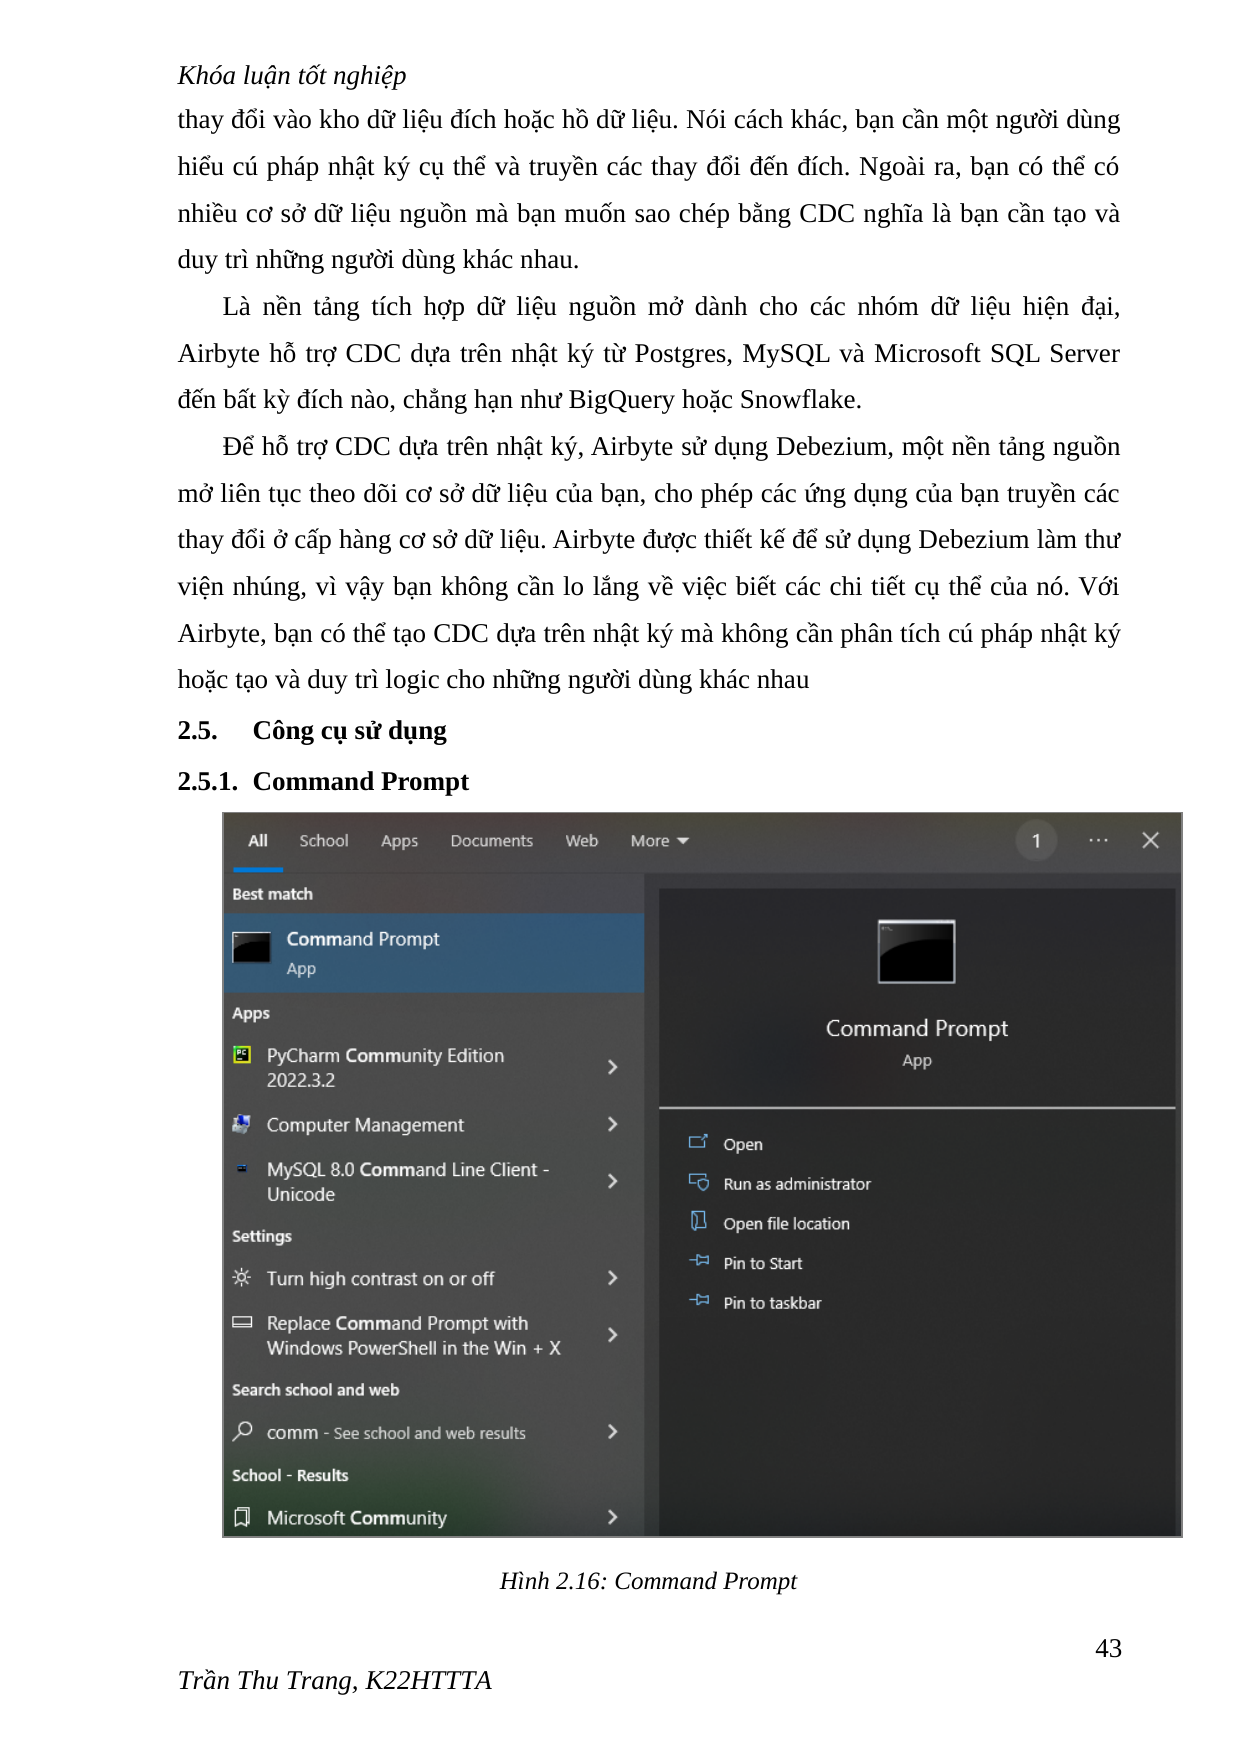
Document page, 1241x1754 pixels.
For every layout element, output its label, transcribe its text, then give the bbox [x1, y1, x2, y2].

subtitle 2.5.1. Command Prompt [177, 765, 1122, 796]
picture [224, 813, 1181, 1536]
text Là nền tảng tích hợp dữ liệu nguồn mở dành cho các nhóm dữ liệu hiện đại, Airbyte hỗ trợ CDC dựa trên nhật ký từ Postgres, MySQL và Microsoft SQL Server đến bất kỳ đích nào, chẳng hạn như BigQuery hoặc Snowflake. [177, 290, 1122, 414]
subtitle 2.5. Công cụ sử dụng [177, 714, 1122, 745]
text Để hỗ trợ CDC dựa trên nhật ký, Airbyte sử dụng Debezium, một nền tảng nguồn mở liên tục theo dõi cơ sở dữ liệu của bạn, cho phép các ứng dụng của bạn truyền các thay đổi ở cấp hàng cơ sở dữ liệu. Airbyte được thiết kế để sử dụng Debezium làm thư viện nhúng, vì vậy bạn không cần lo lắng về việc biết các chi tiết cụ thể của nó. Với Airbyte, bạn có thể tạo CDC dựa trên nhật ký mà không cần phân tích cú pháp nhật ký hoặc tạo và duy trì logic cho những người dùng khác nhau [177, 430, 1122, 694]
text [177, 103, 1122, 274]
